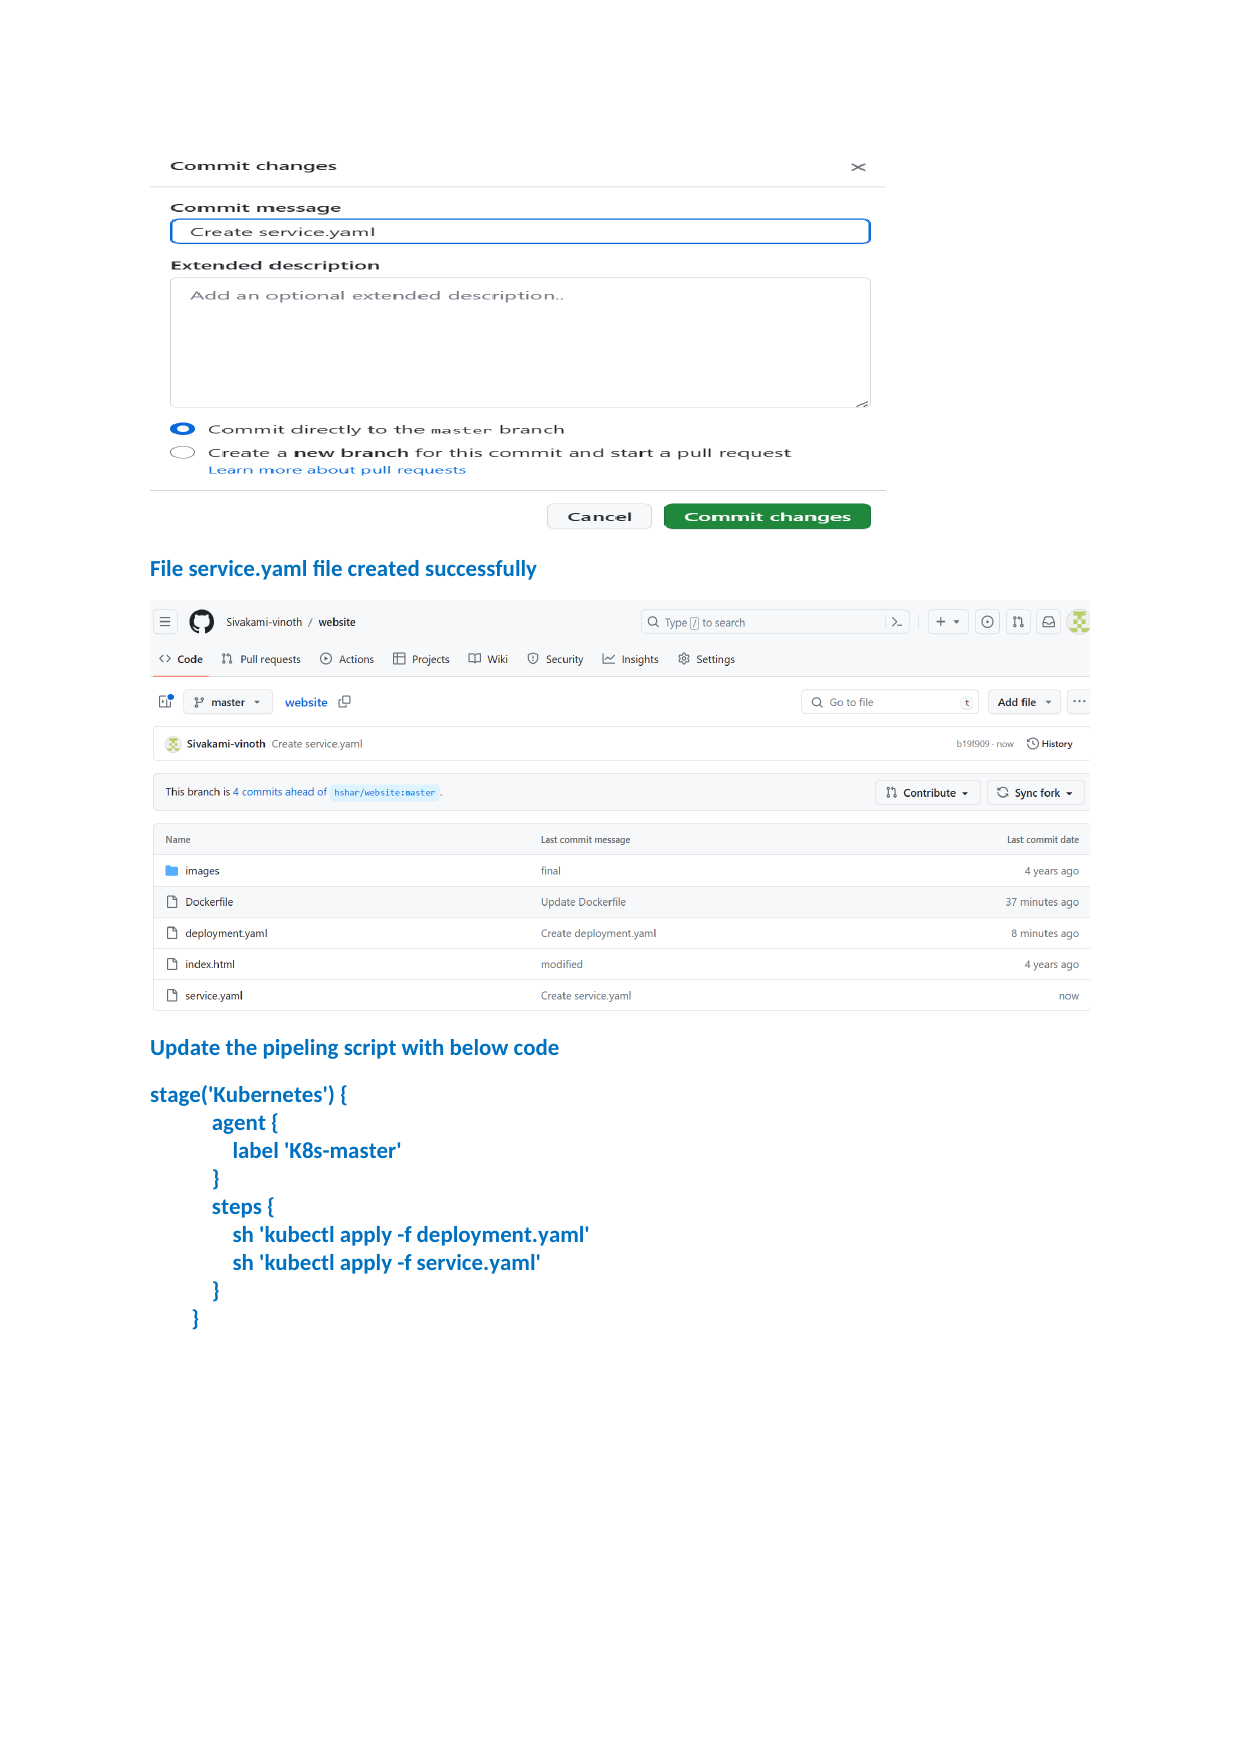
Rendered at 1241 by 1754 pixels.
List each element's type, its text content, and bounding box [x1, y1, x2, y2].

text sh 'kubectl apply -f service.yaml' [150, 1248, 1090, 1277]
text File service.yaml file created successfully [150, 554, 1090, 582]
text sh 'kubectl apply -f deployment.yaml' [150, 1221, 1090, 1248]
text } [150, 1277, 1090, 1304]
text Update the pipeling script with below code [150, 1033, 1090, 1062]
picture [150, 600, 1091, 1015]
text stage('Kubernetes') { [150, 1080, 1090, 1108]
text label 'K8s-master' [150, 1136, 1090, 1164]
text } [150, 1164, 1090, 1192]
text } [150, 1304, 1090, 1333]
picture [150, 150, 887, 535]
text agent { [150, 1108, 1090, 1136]
text steps { [150, 1192, 1090, 1221]
